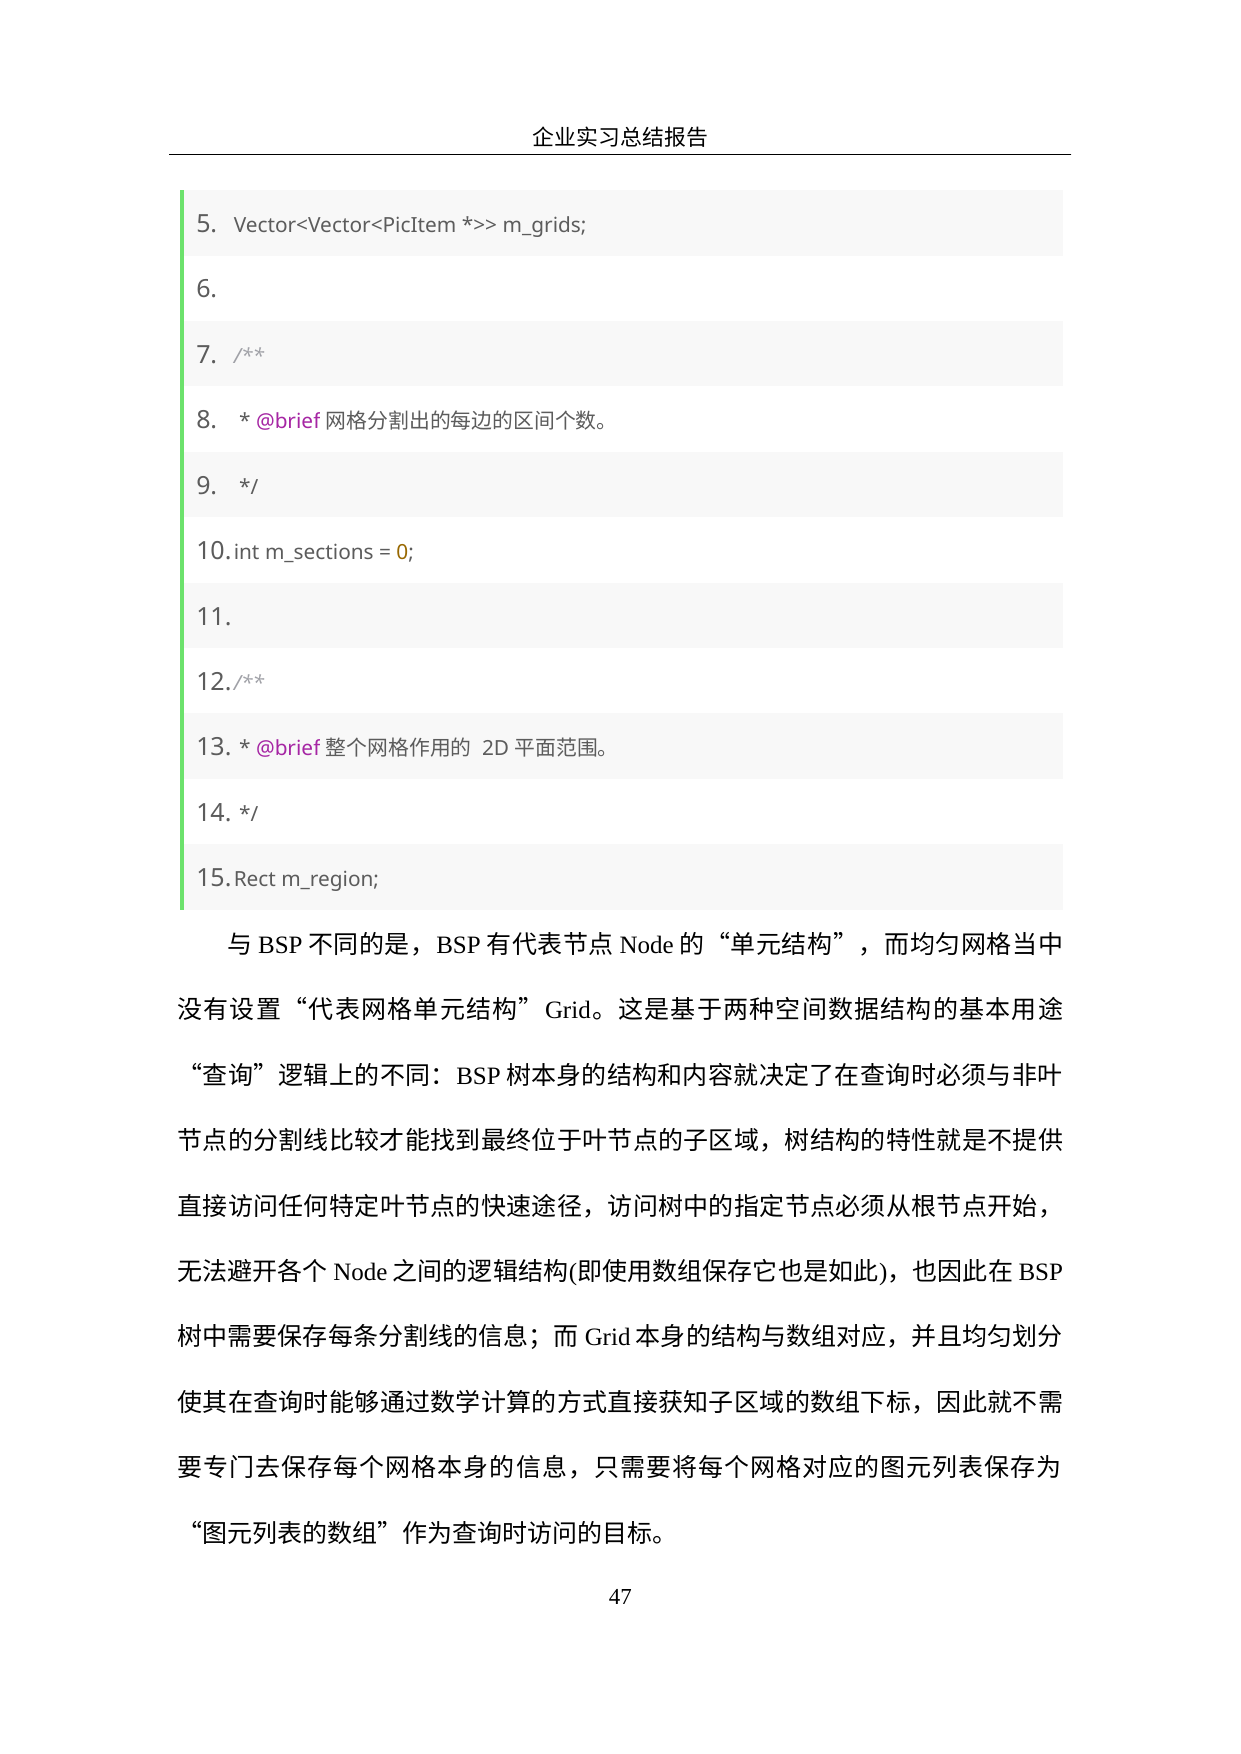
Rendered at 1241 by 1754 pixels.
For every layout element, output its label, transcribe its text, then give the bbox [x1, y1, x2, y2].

list */ [184, 452, 1063, 517]
list Vector<Vector<PicItem *>> m_grids; [184, 190, 1063, 256]
list /** [184, 321, 1063, 386]
list int m_sections = 0; [184, 517, 1063, 583]
list * @brief 网格分割出的每边的区间个数。 [184, 386, 1063, 452]
list */ [184, 779, 1063, 844]
list Rect m_region; [184, 844, 1063, 910]
list * @brief 整个网格作用的 2D 平面范围。 [184, 713, 1063, 779]
list /** [184, 648, 1063, 713]
text 与BSP不同的是，BSP有代表节点Node的“单元结构”，而均匀网格当中没有设置“代表网格单元结构”Grid。这是基于两种空间数据结构的基本用途“查询”逻辑上的不同：BSP树本身的结构和内容就决定了在查询时必须与非叶节点的分割线比较才能找到最终位于叶节点的子区域，树结构的特性就是不提供直接访问任何特定叶节点的快速途径，访问树中的指定节点必须从根节点开始，无法避开各个Node之间的逻辑结构(即使用数组保存它也是如此)，也因此在BSP树中需要保存每条分割线的信息；而Grid本身的结构与数组对应，并且均匀划分使其在查询时能够通过数学计算的方式直接获知子区域的数组下标，因此就不需要专门去保存每个网格本身的信息，只需要将每个网格对应的图元列表保存为“图元列表的数组”作为查询时访问的目标。 [177, 910, 1063, 1564]
